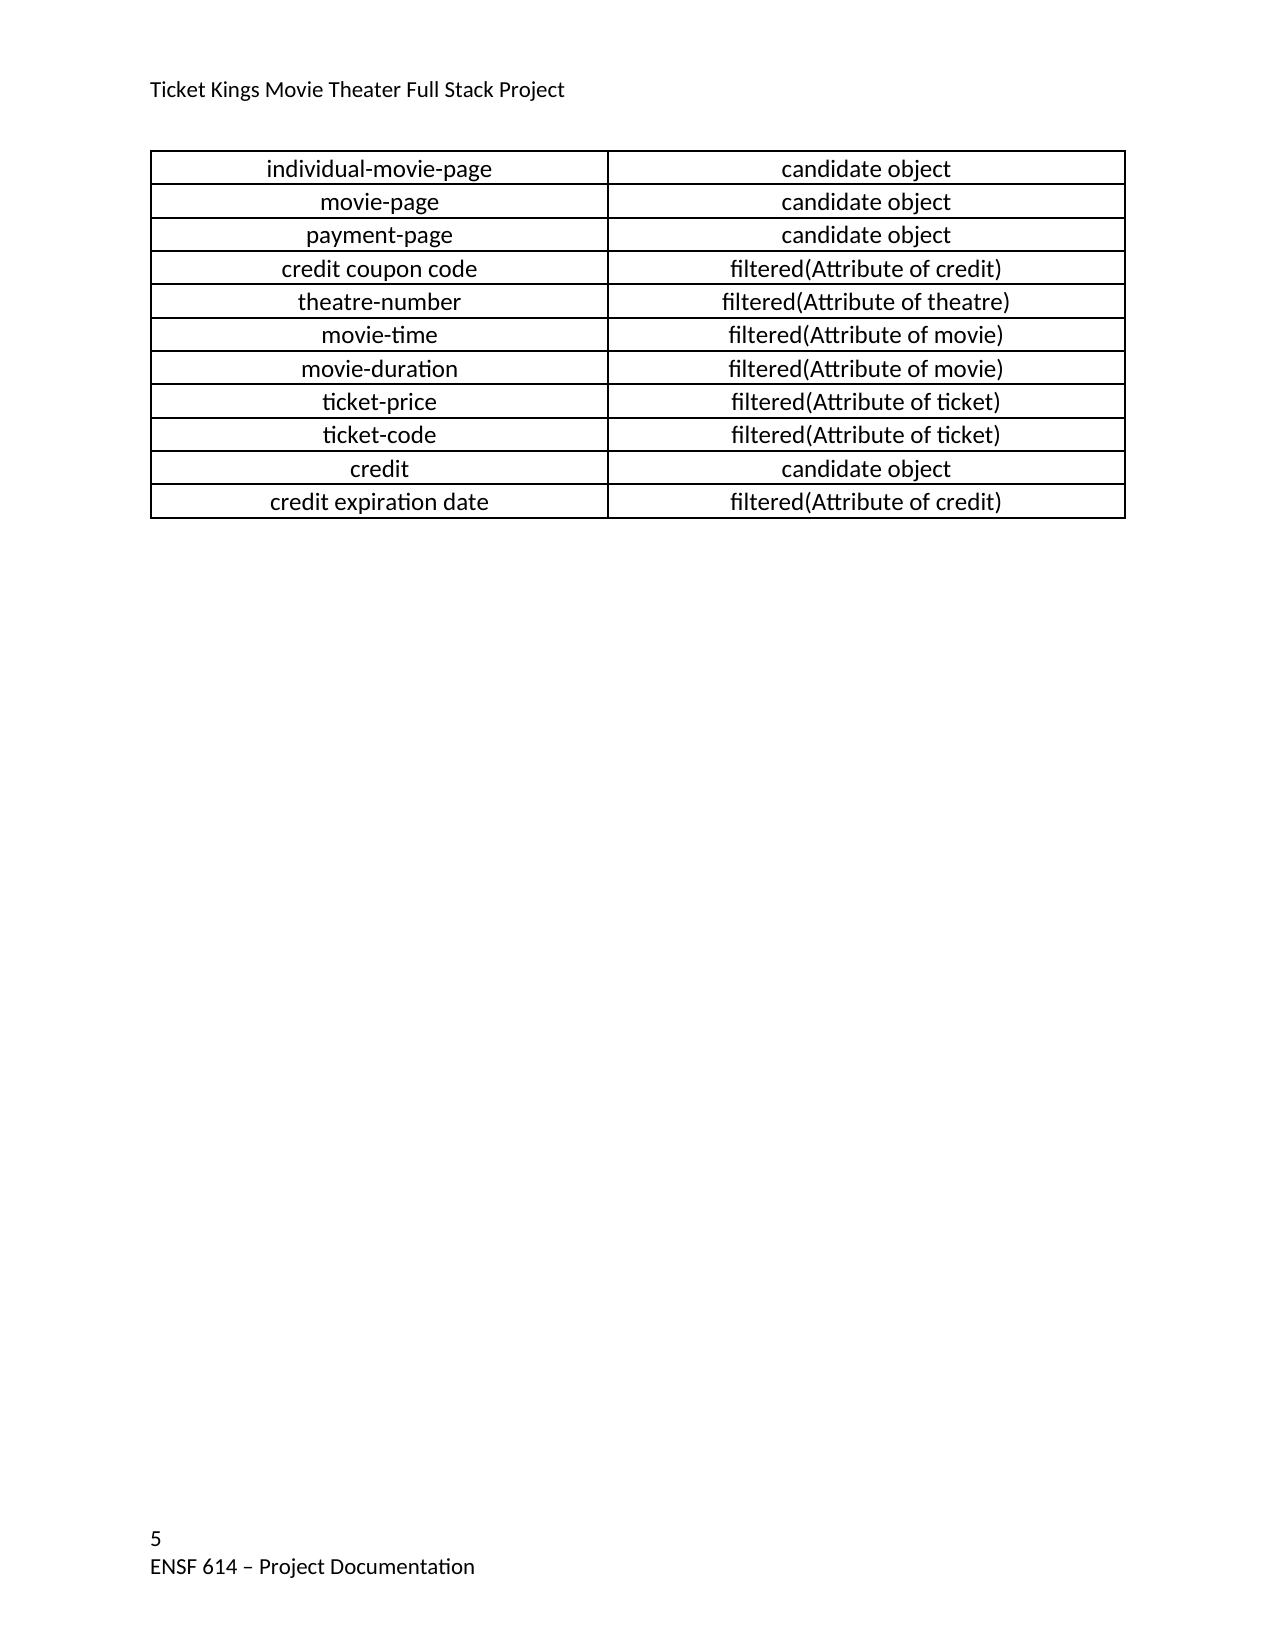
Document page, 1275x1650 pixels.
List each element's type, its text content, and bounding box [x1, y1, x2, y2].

table_cell movie-page [152, 185, 607, 217]
table_cell movie-duration [152, 352, 607, 383]
table_cell candidate object [609, 152, 1124, 183]
table_cell filtered(Attribute of movie) [609, 352, 1124, 383]
table_cell movie-time [152, 319, 607, 350]
table_cell theatre-number [152, 285, 607, 317]
table_cell filtered(Attribute of movie) [609, 319, 1124, 350]
table_cell ticket-price [152, 385, 607, 417]
table_cell candidate object [609, 219, 1124, 250]
table_cell filtered(Attribute of credit) [609, 485, 1124, 517]
table_cell filtered(Attribute of ticket) [609, 419, 1124, 450]
table_cell payment-page [152, 219, 607, 250]
table_cell credit [152, 452, 607, 483]
table_cell filtered(Attribute of credit) [609, 252, 1124, 283]
table_cell credit expiration date [152, 485, 607, 517]
table_cell candidate object [609, 452, 1124, 483]
table_cell ticket-code [152, 419, 607, 450]
table_cell filtered(Attribute of theatre) [609, 285, 1124, 317]
table_cell credit coupon code [152, 252, 607, 283]
table_cell individual-movie-page [152, 152, 607, 183]
table_cell filtered(Attribute of ticket) [609, 385, 1124, 417]
table_cell candidate object [609, 185, 1124, 217]
